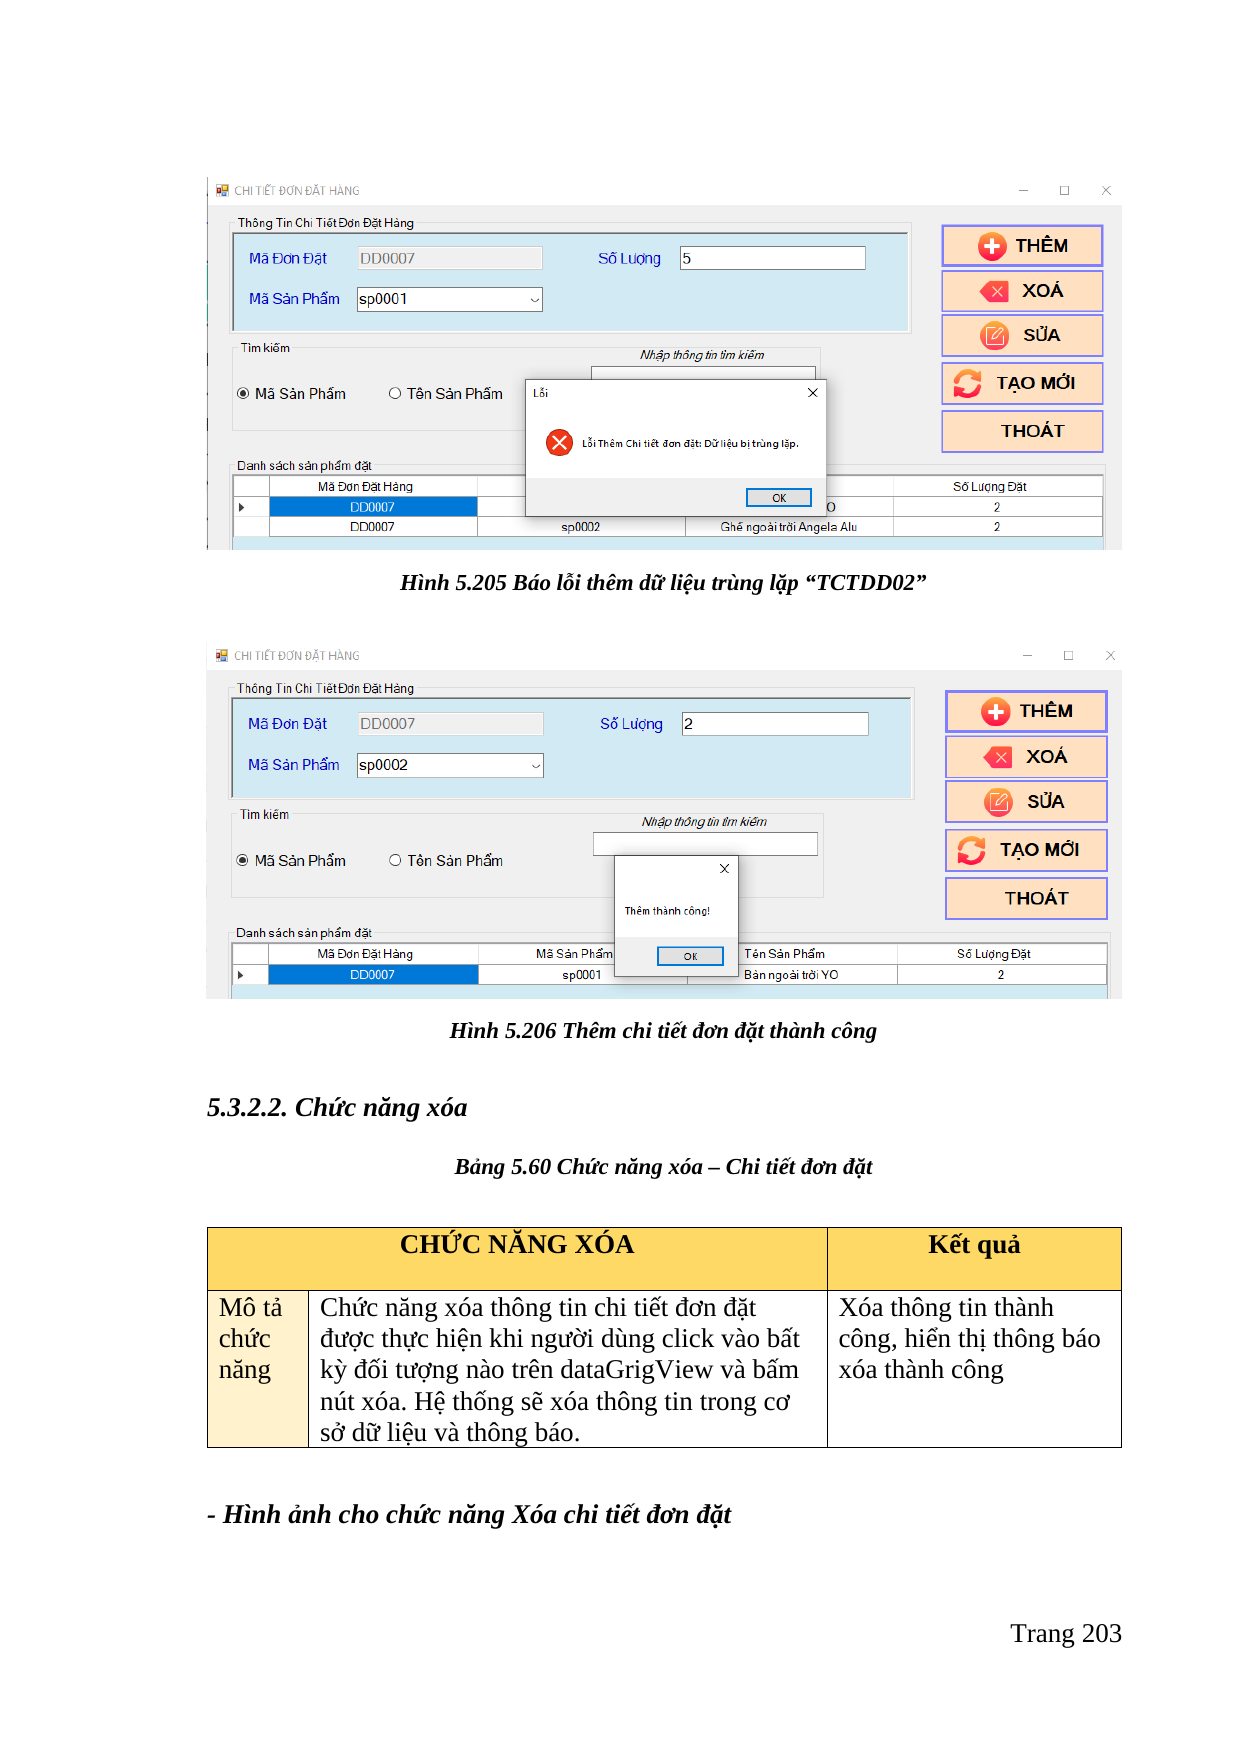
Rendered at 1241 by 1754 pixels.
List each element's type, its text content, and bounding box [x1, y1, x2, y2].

text - Hình ảnh cho chức năng Xóa chi tiết đơn đặt [207, 1498, 1122, 1529]
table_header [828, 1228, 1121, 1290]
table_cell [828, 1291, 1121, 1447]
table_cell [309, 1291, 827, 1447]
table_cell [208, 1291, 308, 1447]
picture [206, 177, 1123, 550]
picture [206, 642, 1123, 999]
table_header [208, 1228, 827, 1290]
subtitle Chức năng xóa [207, 1091, 1122, 1122]
